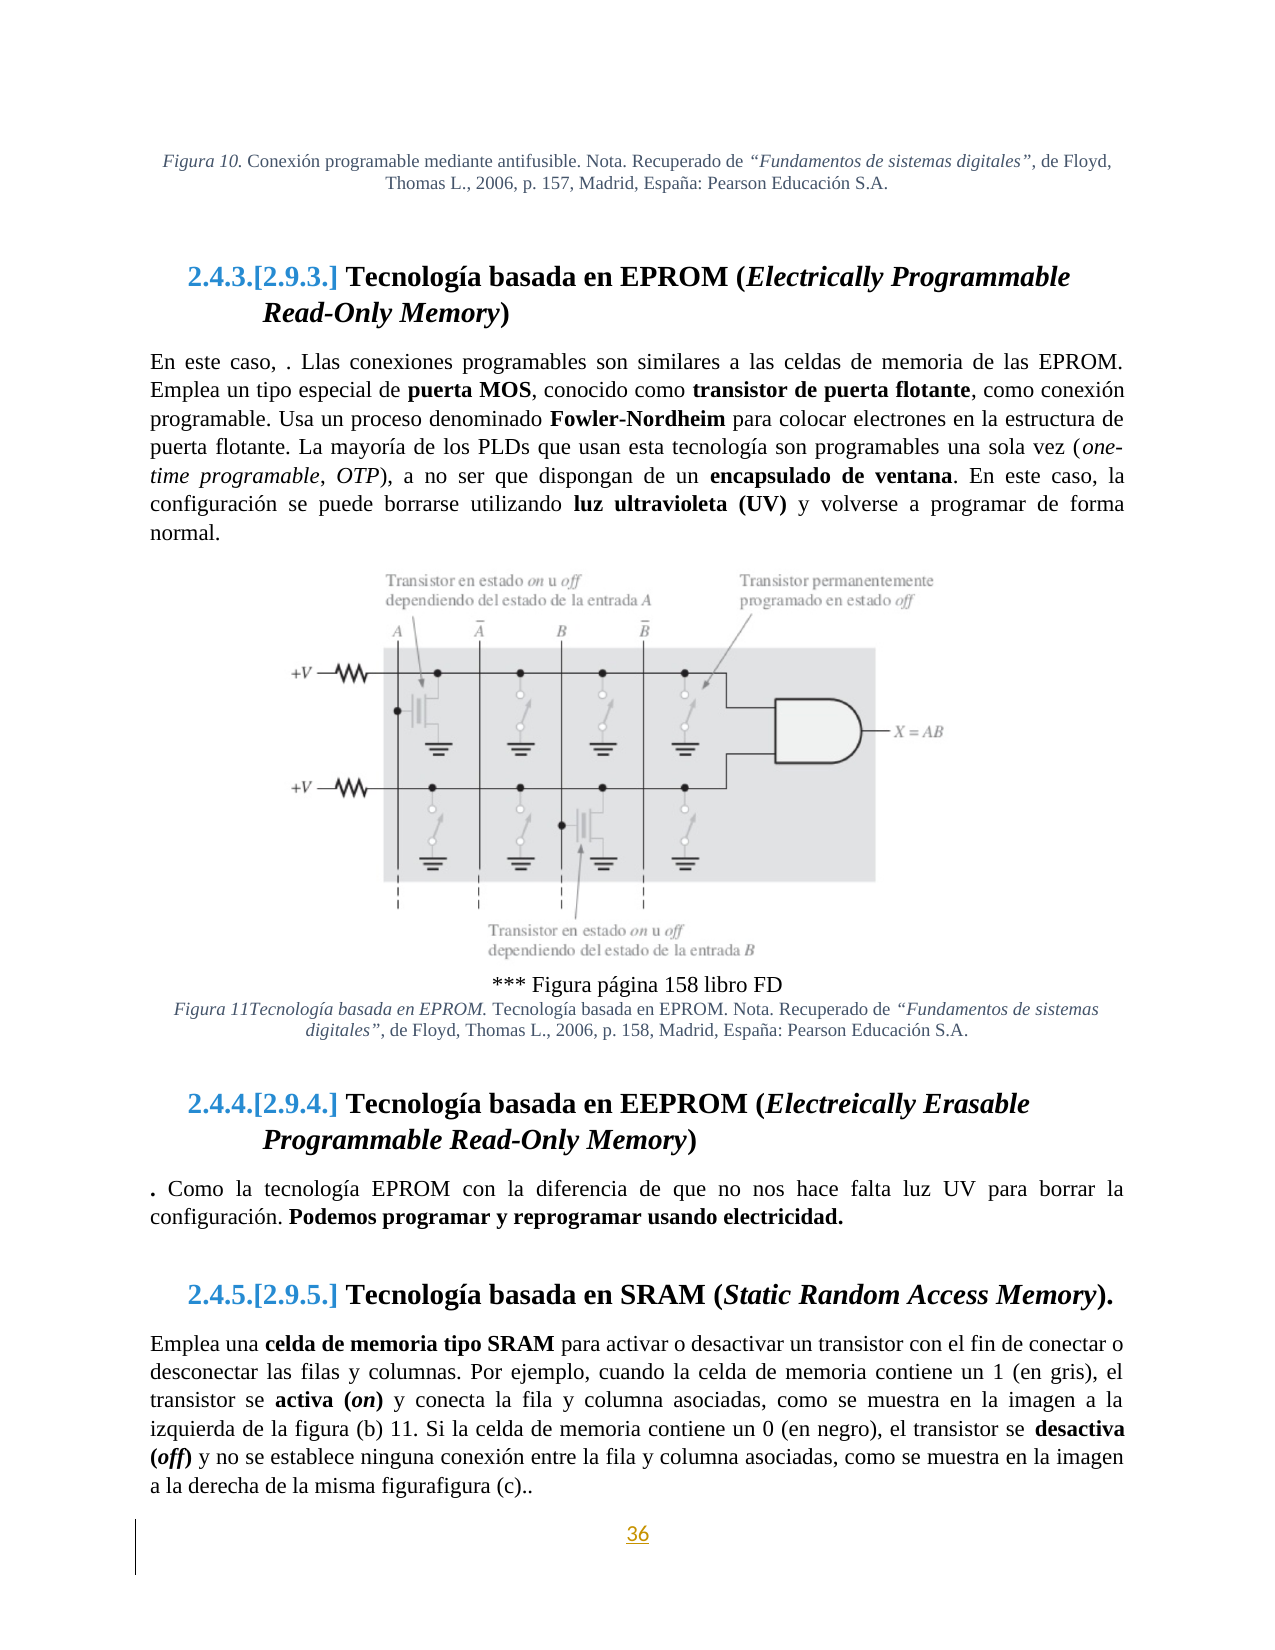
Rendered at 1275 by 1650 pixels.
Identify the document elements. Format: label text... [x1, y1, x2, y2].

list Emplea una celda de memoria tipo SRAM para activar o desactivar un transistor con el fin de conectar o desconectar las filas y columnas. Por ejemplo, cuando la celda de memoria contiene un 1 (en gris), el transistor se activa (on) y conecta la fila y columna asociadas, como se muestra en la figura. Si la celda de memoria contiene un 0 (en negro), el transistor se desactiva (off) y no se establece ninguna conexión entre la fila y columna asociadas, como se muestra en la [150, 1329, 1125, 1498]
list as conexiones programables son similares a las celdas de memoria de las EPROM. Emplea un tipo especial de puerta MOS, conocido como transistor de puerta flotante, como conexión programable. Usa un proceso denominado Fowler-Nordheim para colocar electrones en la estructura de puerta flotante. La mayoría de los PLDs que usan esta tecnología son programables una sola vez (OTP), a no ser que dispongan de un encapsulado de ventana. En este caso, la configuración se puede borrarse utilizando luz ultravioleta (UV) y volverse a programar de forma normal. [150, 348, 1125, 545]
table_header [150, 564, 1124, 998]
list Como la tecnología EPROM con la diferencia de que no nos hace falta luz UV para borrar la configuración. Podemos programar y reprogramar usando electricidad. [150, 1175, 1125, 1229]
list Tecnología basada en EPROM (Electrically Programmable Read-Only Memory) [187, 259, 1125, 329]
picture [172, 563, 1102, 972]
list Tecnología basada en EEPROM (Electrcally Erasable Programmable Read-Only Memory) [187, 1086, 1125, 1156]
table_cell [150, 998, 1124, 1041]
list Tecnología basada en SRAM [187, 1277, 1125, 1310]
table_cell [150, 150, 1124, 214]
